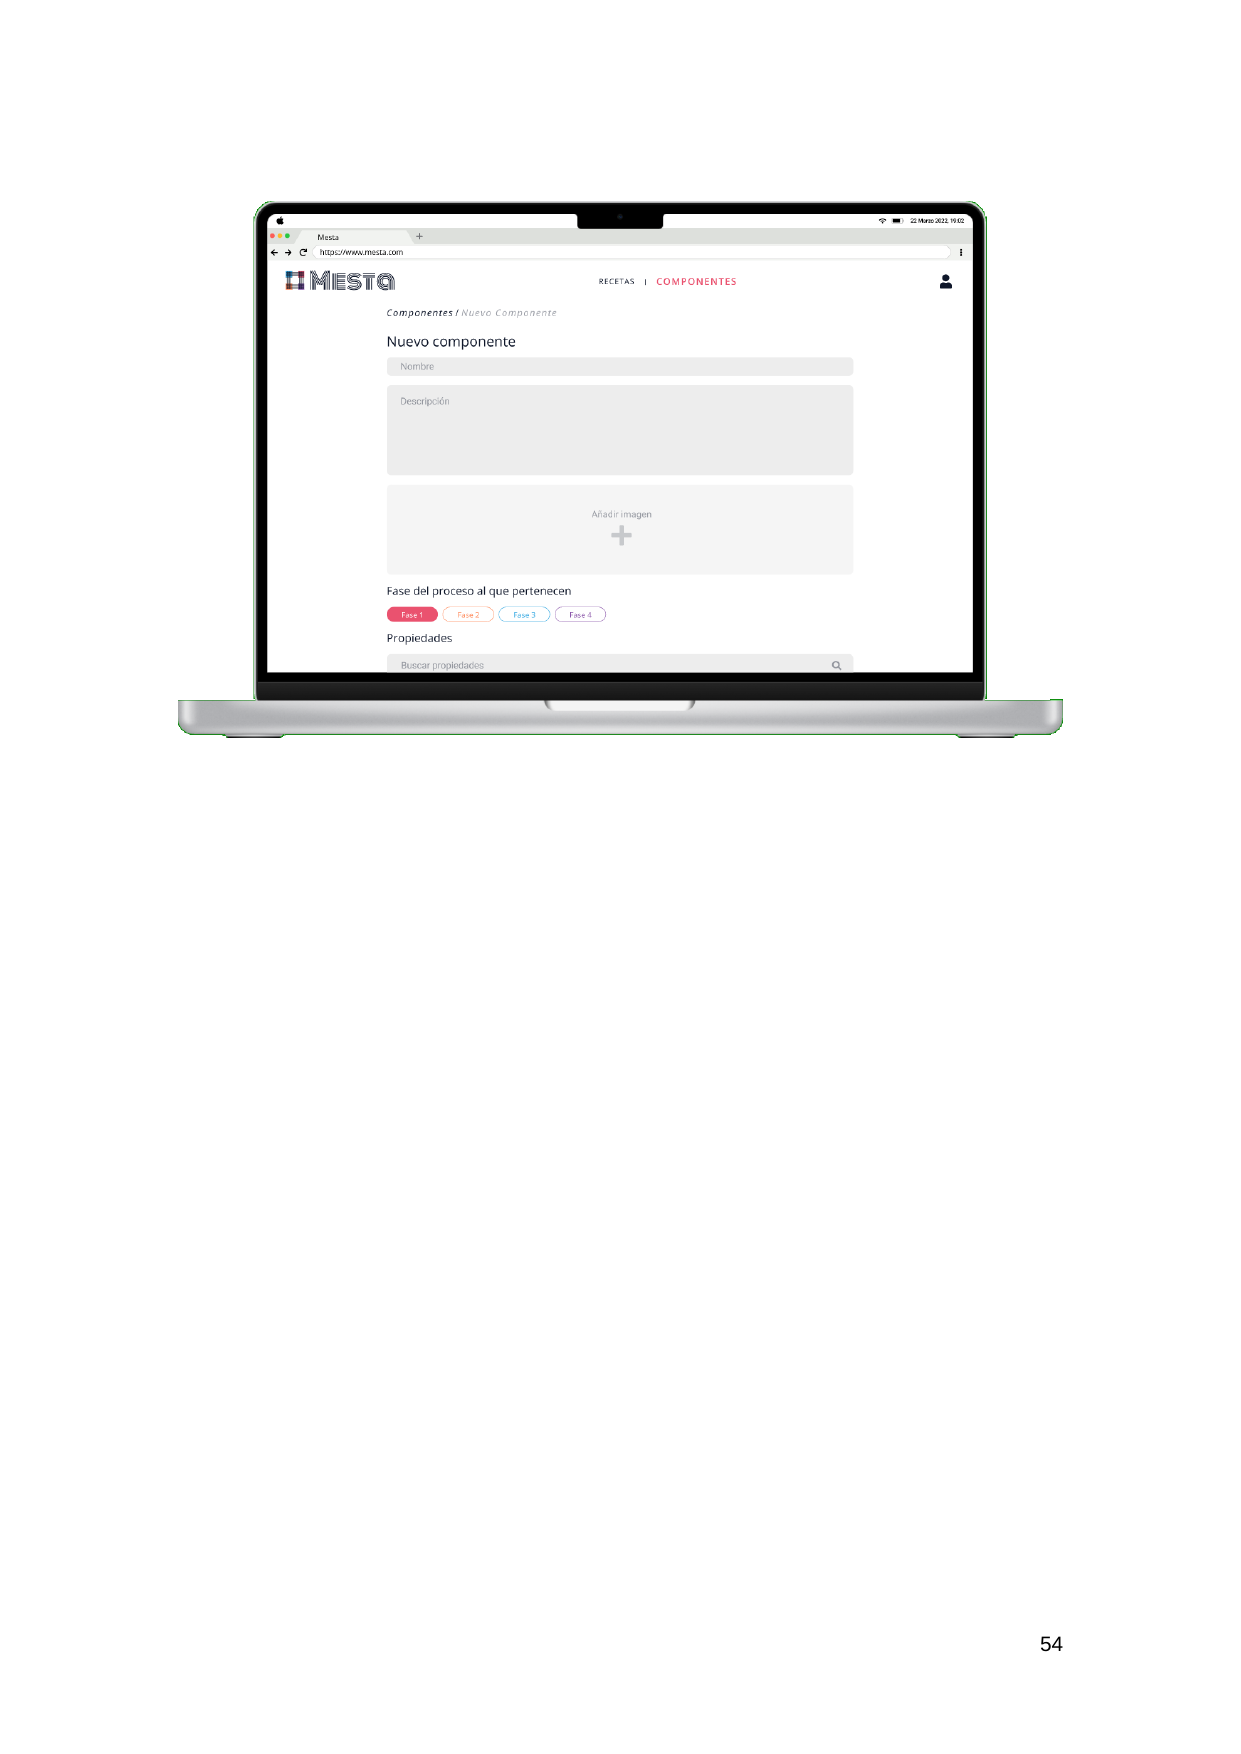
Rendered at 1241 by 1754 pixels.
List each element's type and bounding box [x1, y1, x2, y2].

table_cell [166, 148, 1074, 738]
picture [177, 199, 1064, 738]
